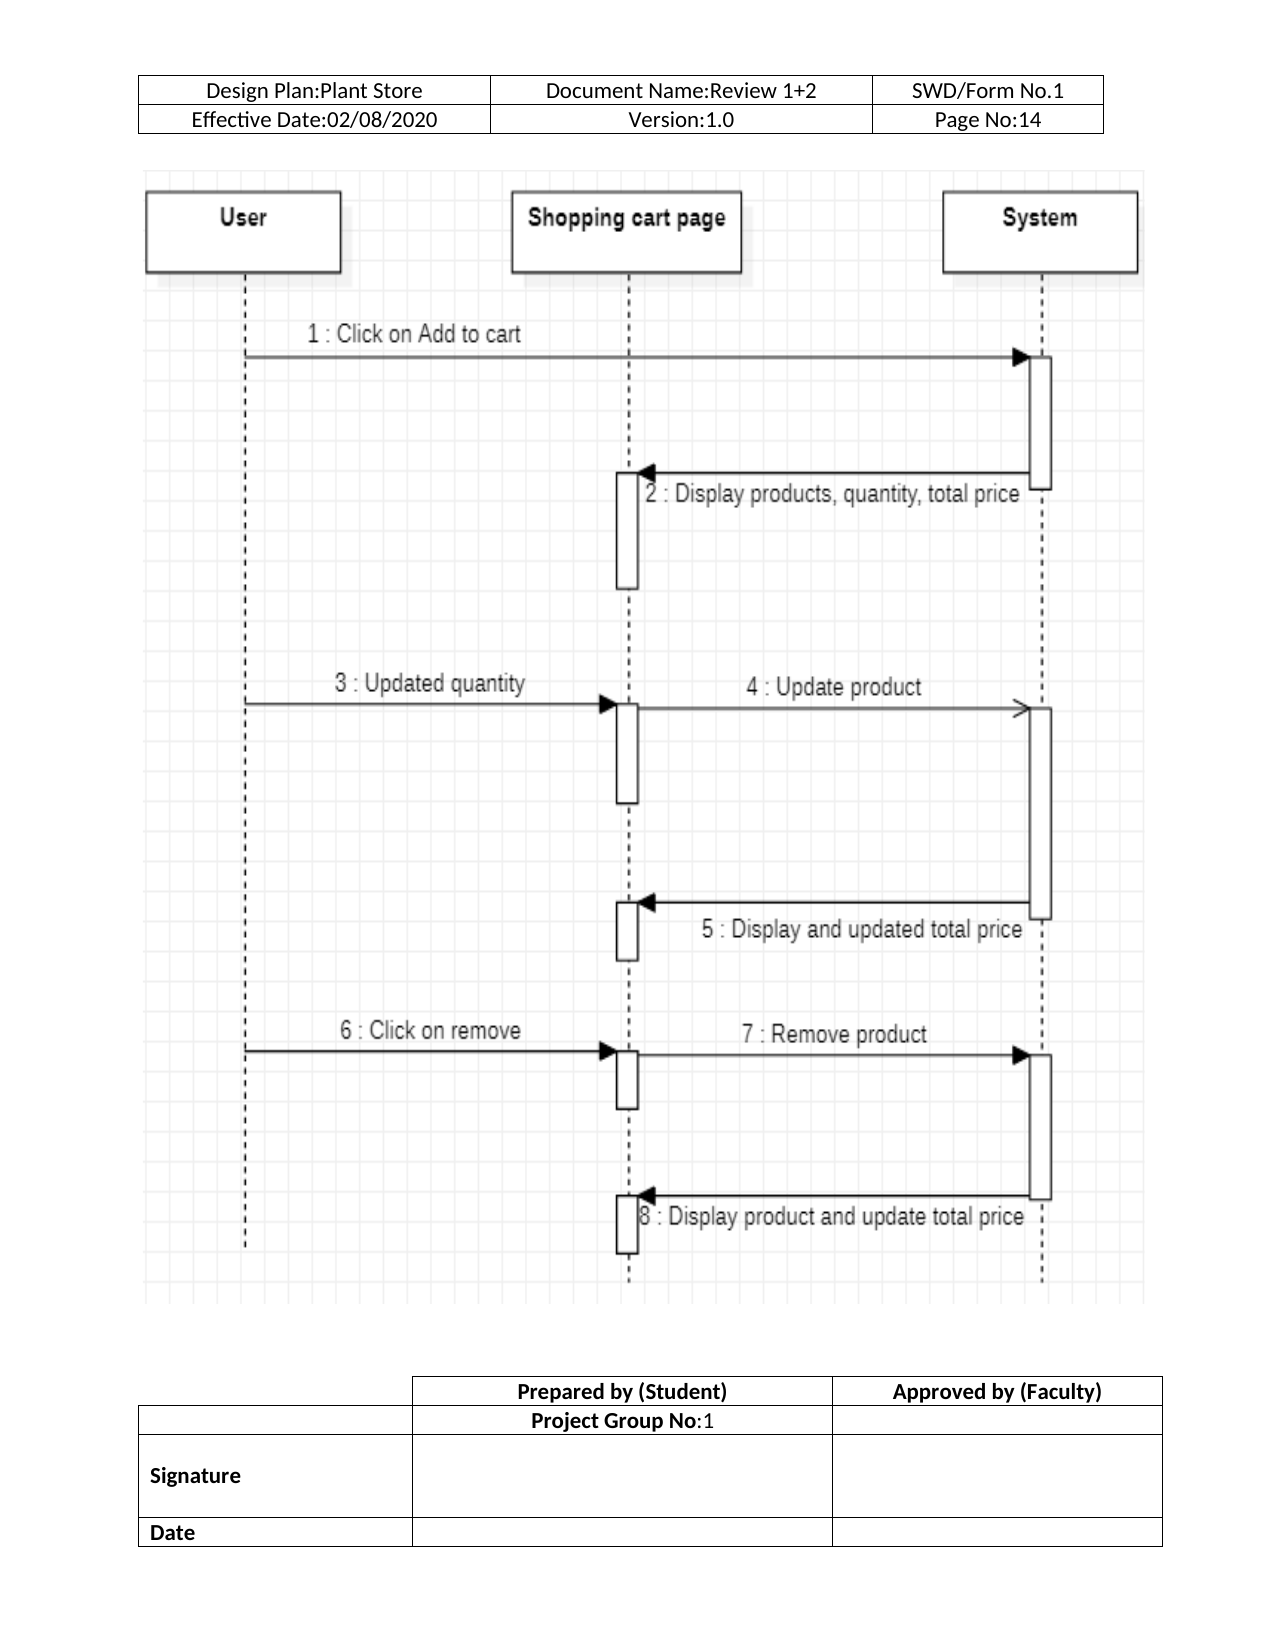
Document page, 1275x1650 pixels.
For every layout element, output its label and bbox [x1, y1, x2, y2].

picture [141, 170, 1145, 1302]
